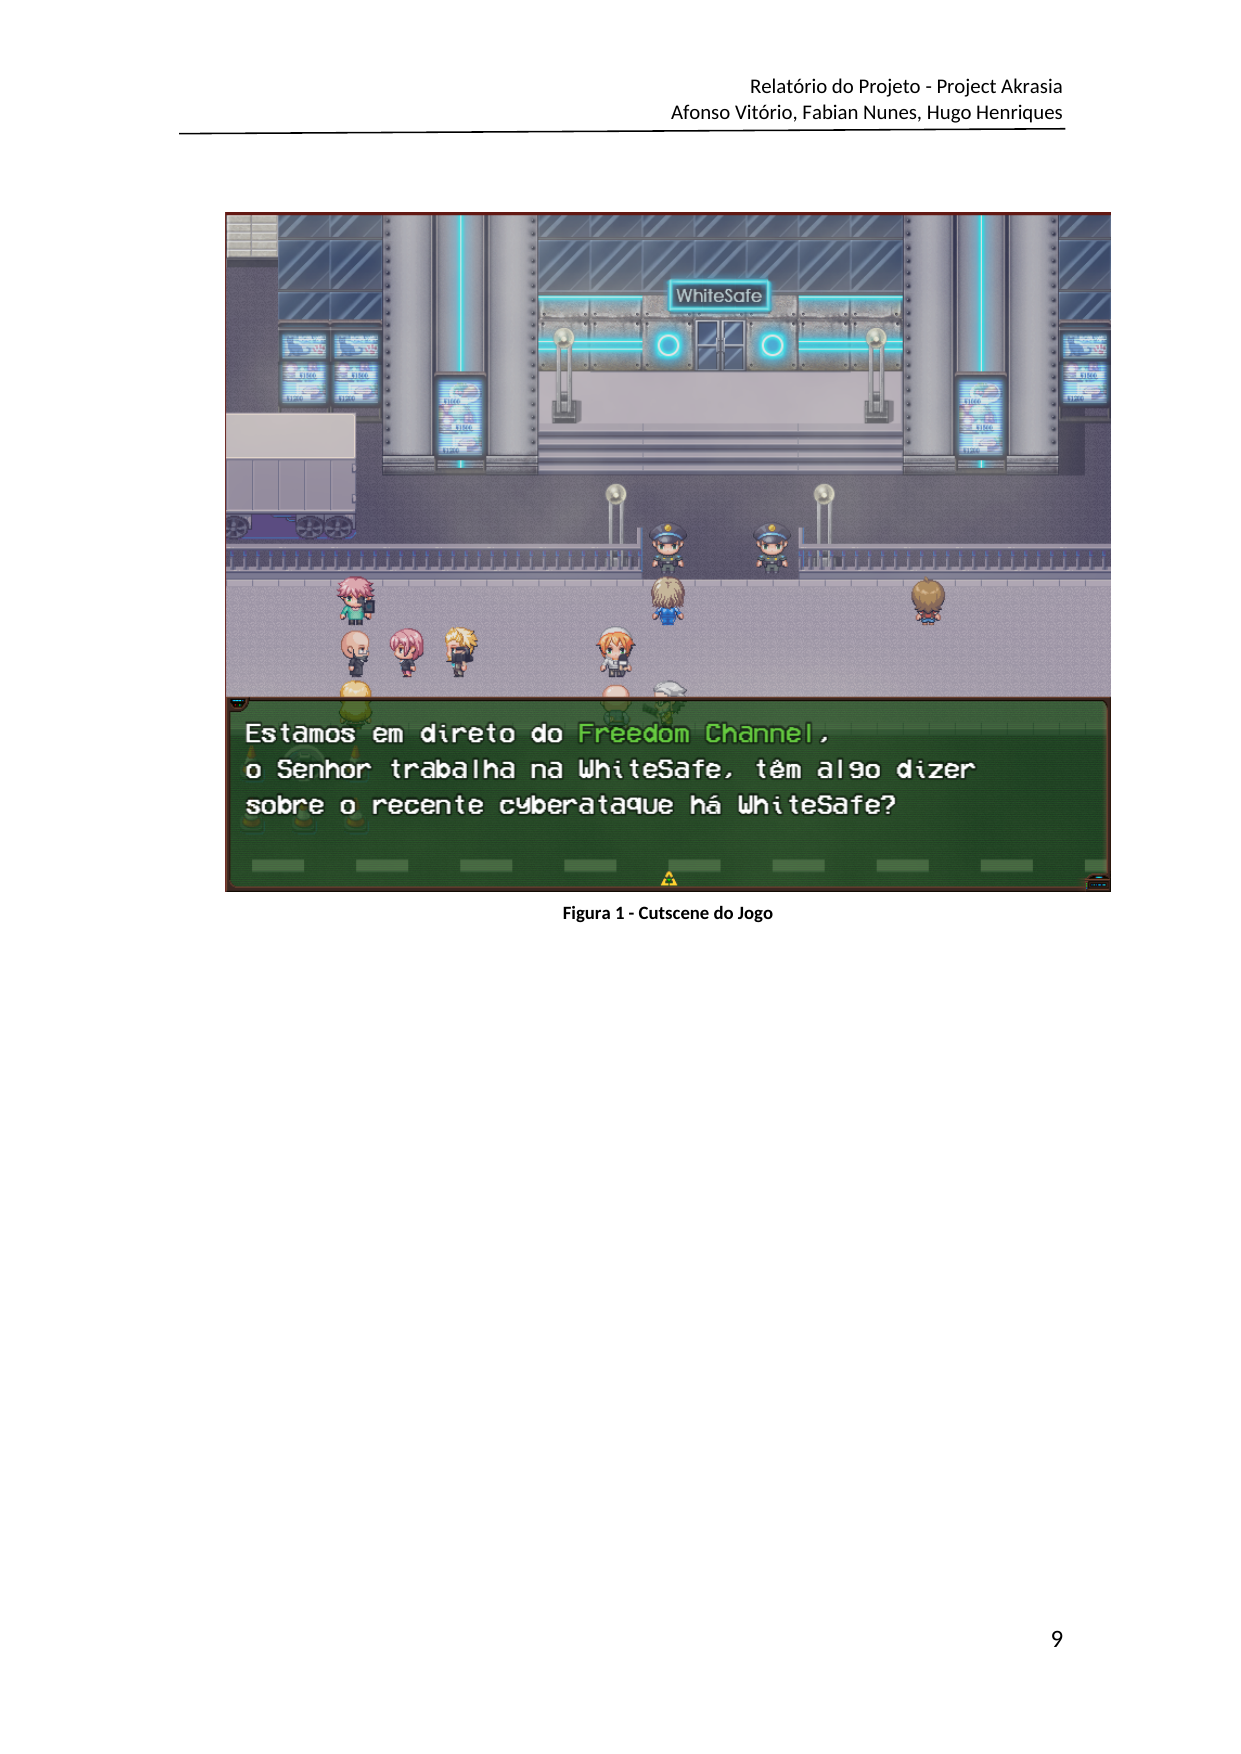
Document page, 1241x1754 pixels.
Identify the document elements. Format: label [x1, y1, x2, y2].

picture [225, 212, 1111, 892]
